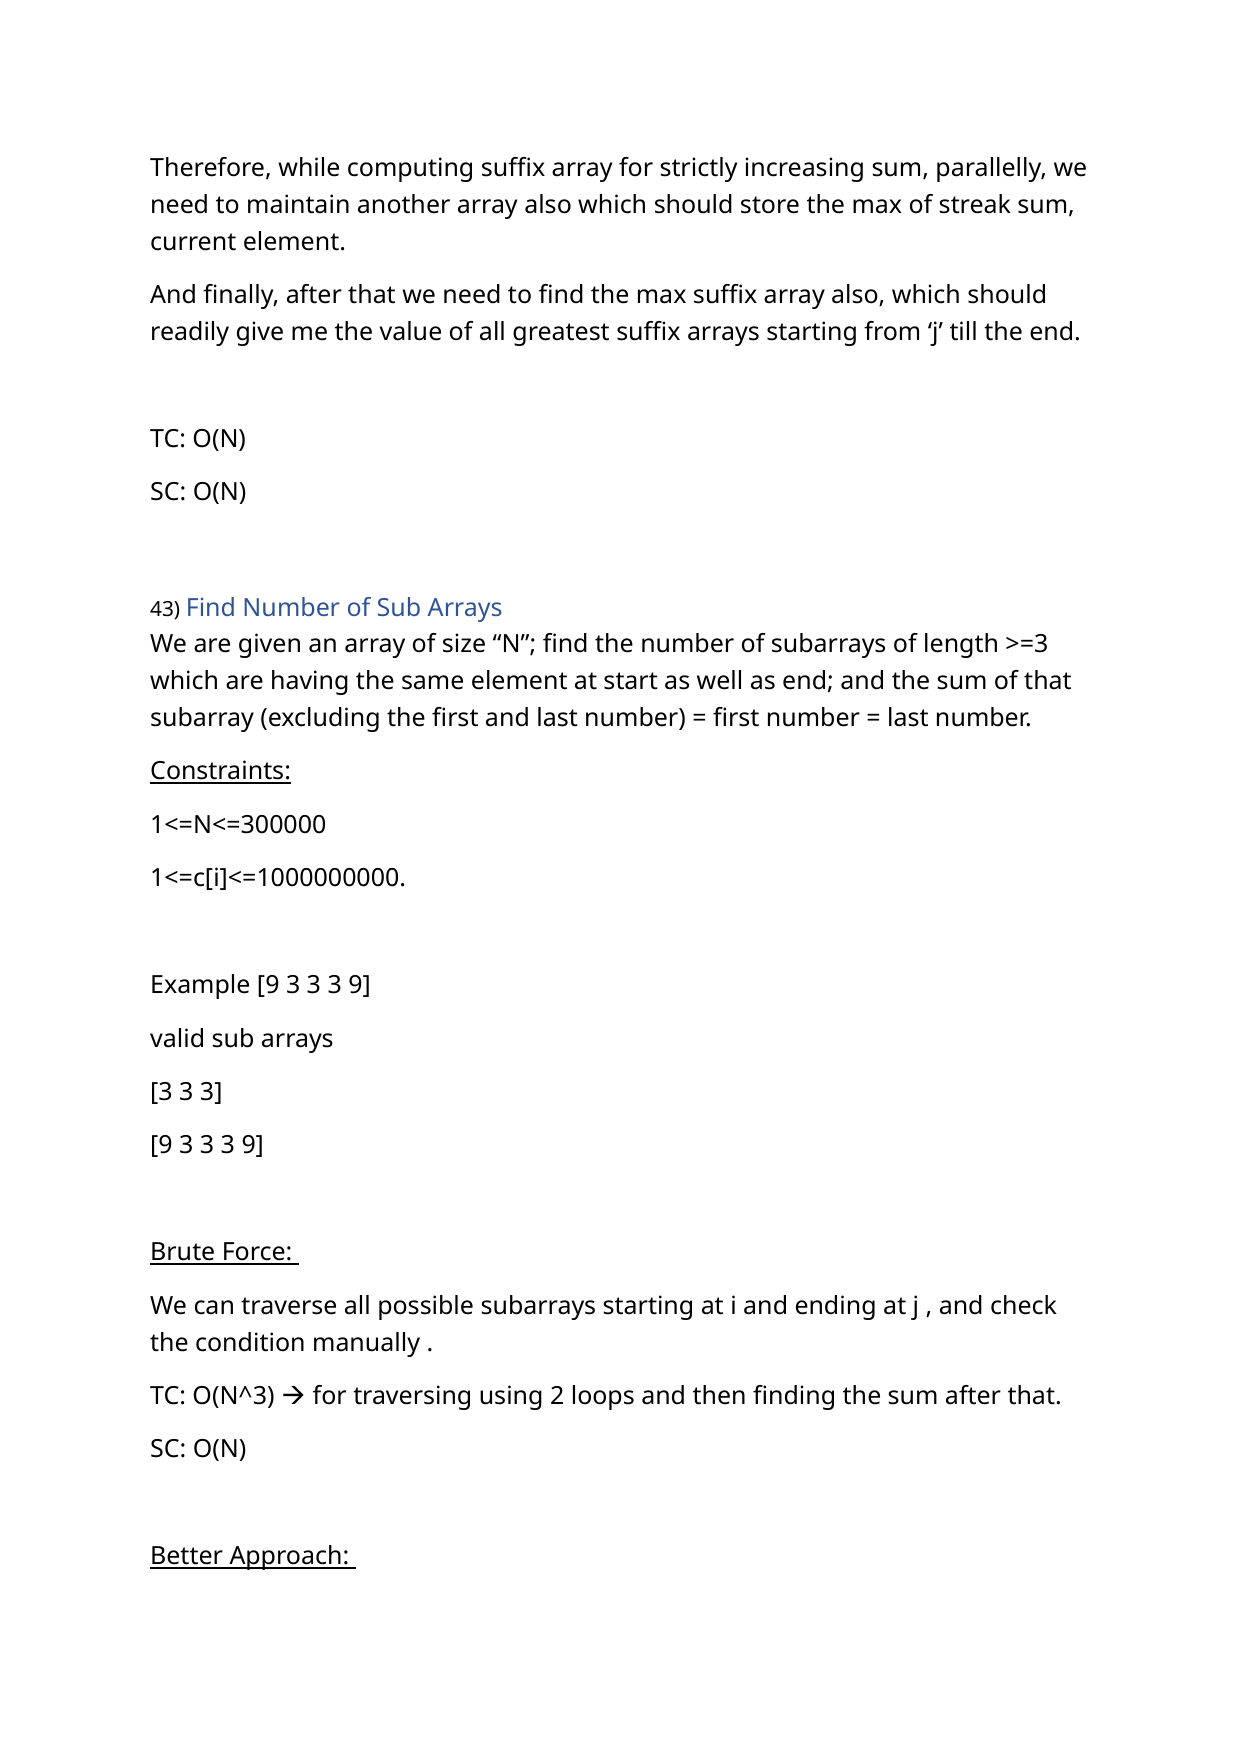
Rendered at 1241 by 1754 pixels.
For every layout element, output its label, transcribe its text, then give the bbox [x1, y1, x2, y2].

text Therefore, while computing suffix array for strictly increasing sum, parallelly, we need to maintain another array also which should store the max of streak sum, current element. [150, 150, 1090, 258]
subtitle Find Number of Sub Arrays [150, 589, 1090, 623]
text valid sub arrays [150, 1020, 1090, 1054]
text Brute Force: [150, 1234, 1090, 1268]
text Example [9 3 3 3 9] [150, 967, 1090, 1001]
text Constraints: [150, 753, 1090, 787]
text TC: O(N) [150, 421, 1090, 455]
text [3 3 3] [150, 1074, 1090, 1108]
text TC: O(N^3) for traversing using 2 loops and then finding the sum after that. [150, 1378, 1090, 1412]
text 1<=c[i]<=1000000000. [150, 860, 1090, 894]
text [9 3 3 3 9] [150, 1127, 1090, 1161]
text SC: O(N) [150, 474, 1090, 508]
text We can traverse all possible subarrays starting at i and ending at j , and check the condition manually . [150, 1287, 1090, 1358]
text SC: O(N) [150, 1431, 1090, 1465]
text Better Approach: [150, 1538, 1090, 1572]
text 1<=N<=300000 [150, 806, 1090, 841]
text We are given an array of size “N”; find the number of subarrays of length >=3 which are having the same element at start as well as end; and the sum of that subarray (excluding the first and last number) = first number = last number. [150, 626, 1090, 734]
text And finally, after that we need to find the max suffix array also, which should readily give me the value of all greatest suffix arrays starting from ‘j’ till the end. [150, 277, 1090, 348]
